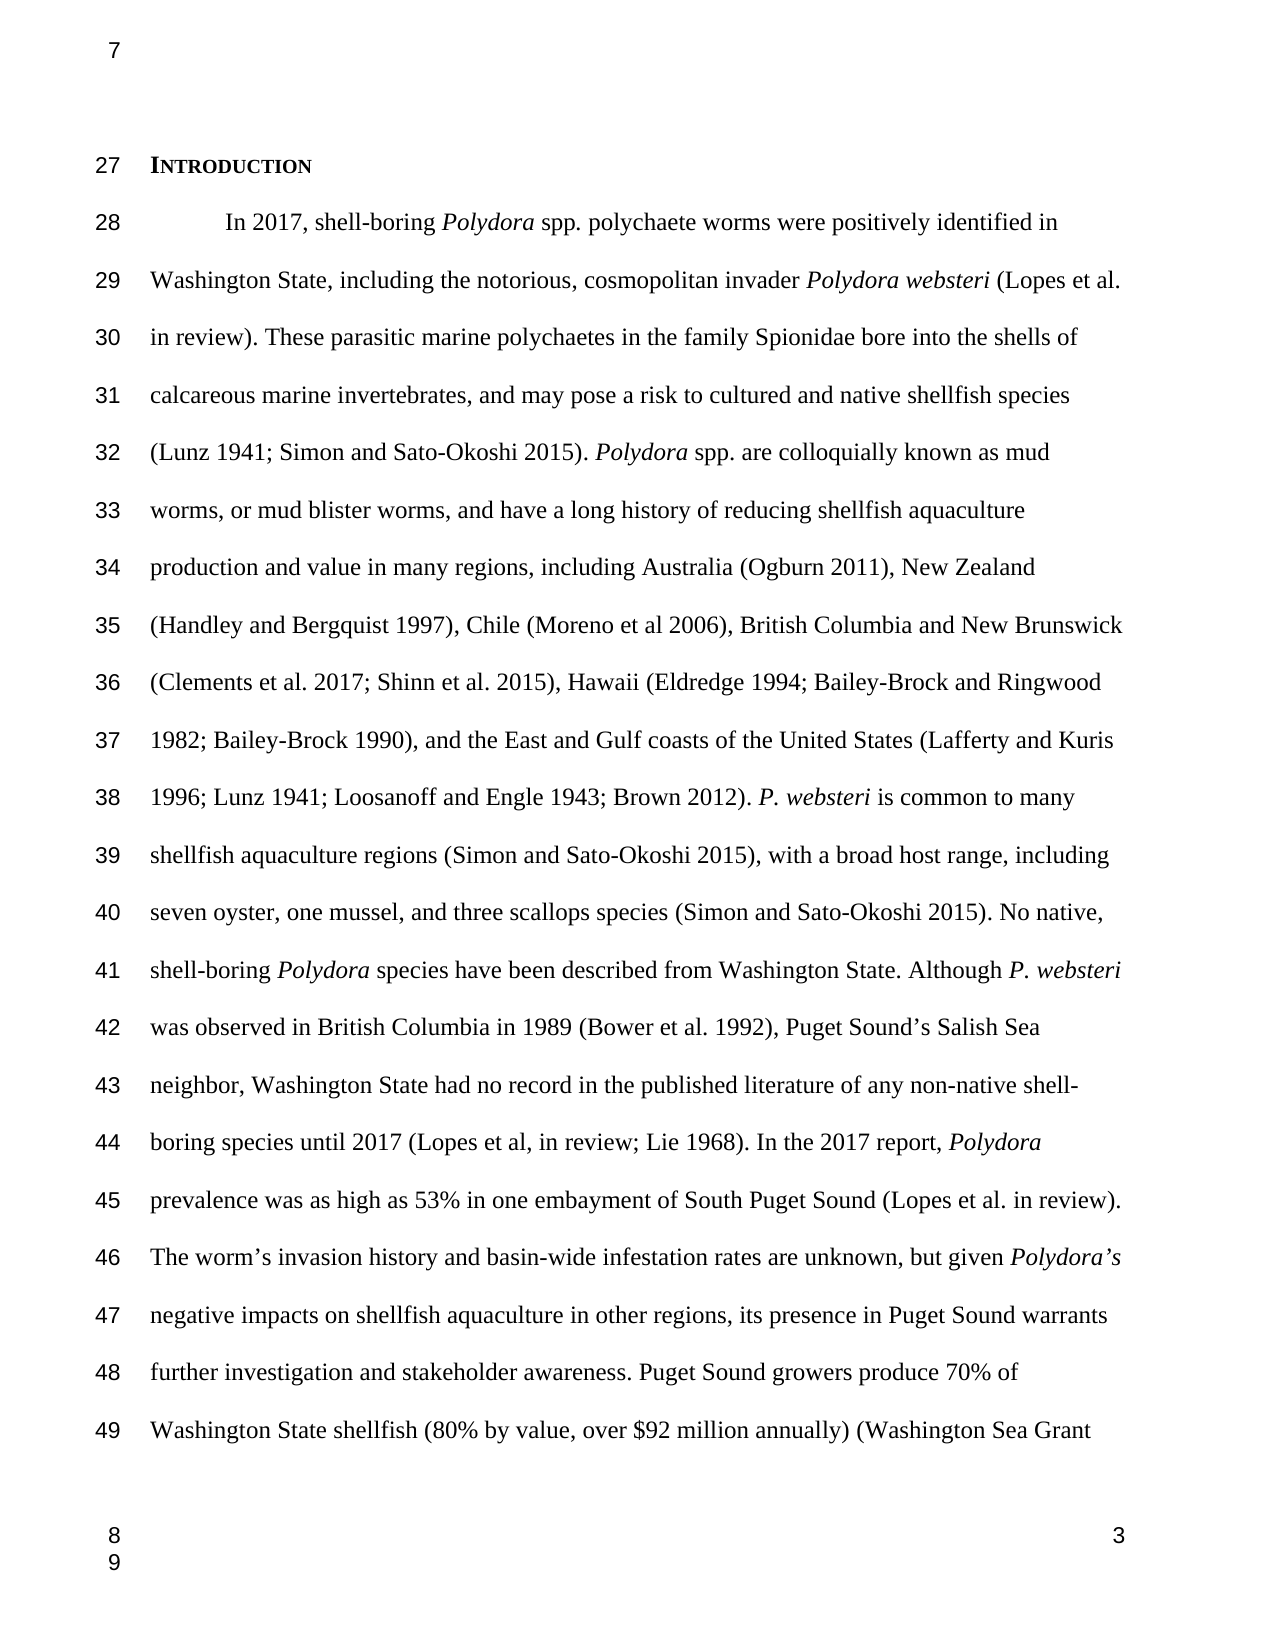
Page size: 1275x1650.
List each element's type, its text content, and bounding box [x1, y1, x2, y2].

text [150, 207, 1125, 1444]
text Introduction [150, 150, 1125, 179]
